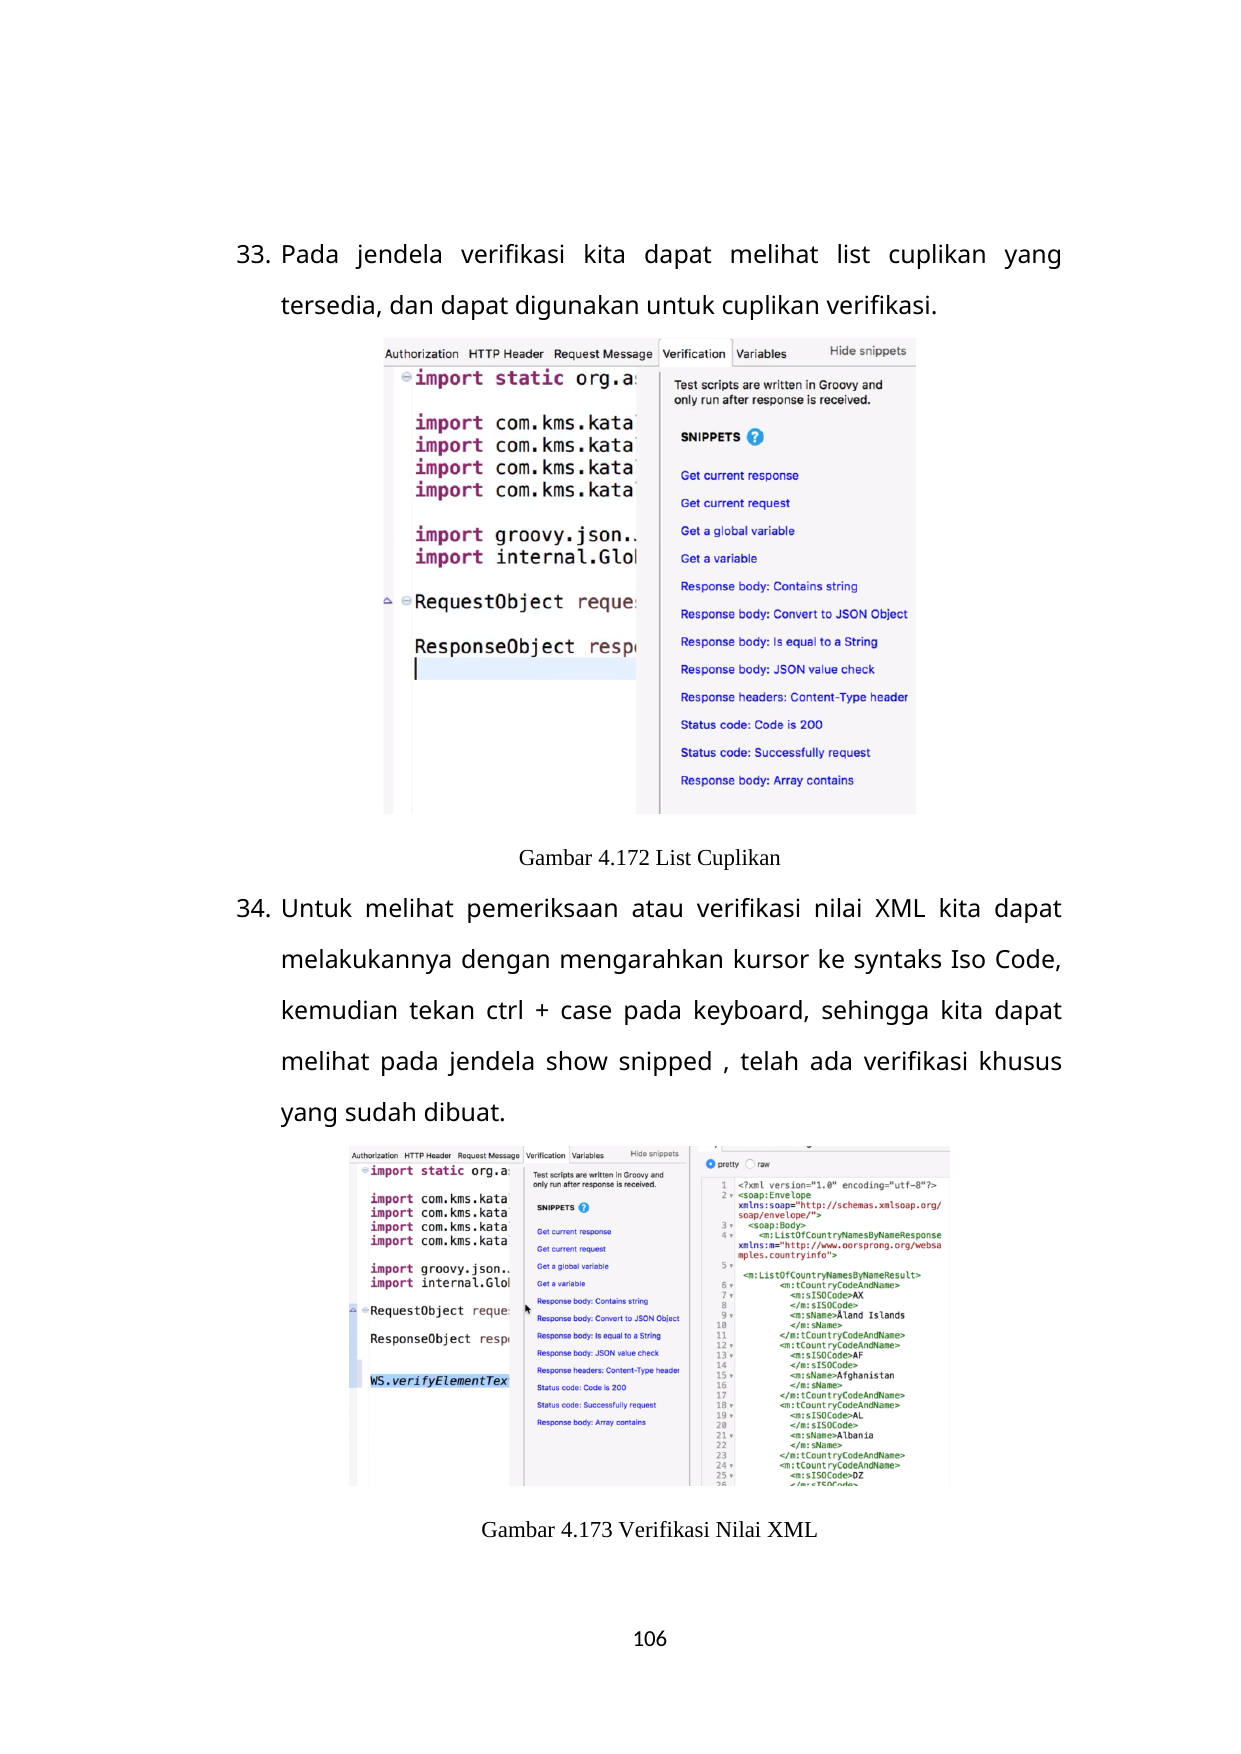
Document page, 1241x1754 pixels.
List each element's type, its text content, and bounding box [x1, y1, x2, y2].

list Untuk melihat pemeriksaan atau verifikasi nilai XML kita dapat melakukannya dengan mengarahkan kursor ke syntaks Iso Code, kemudian tekan ctrl + case pada keyboard, sehingga kita dapat melihat pada jendela show snipped , telah ada verifikasi khusus yang sudah dibuat. [236, 891, 1063, 1129]
picture [349, 1146, 951, 1486]
picture [383, 338, 916, 814]
list Pada jendela verifikasi kita dapat melihat list cuplikan yang tersedia, dan dapat digunakan untuk cuplikan verifikasi. [236, 236, 1063, 321]
